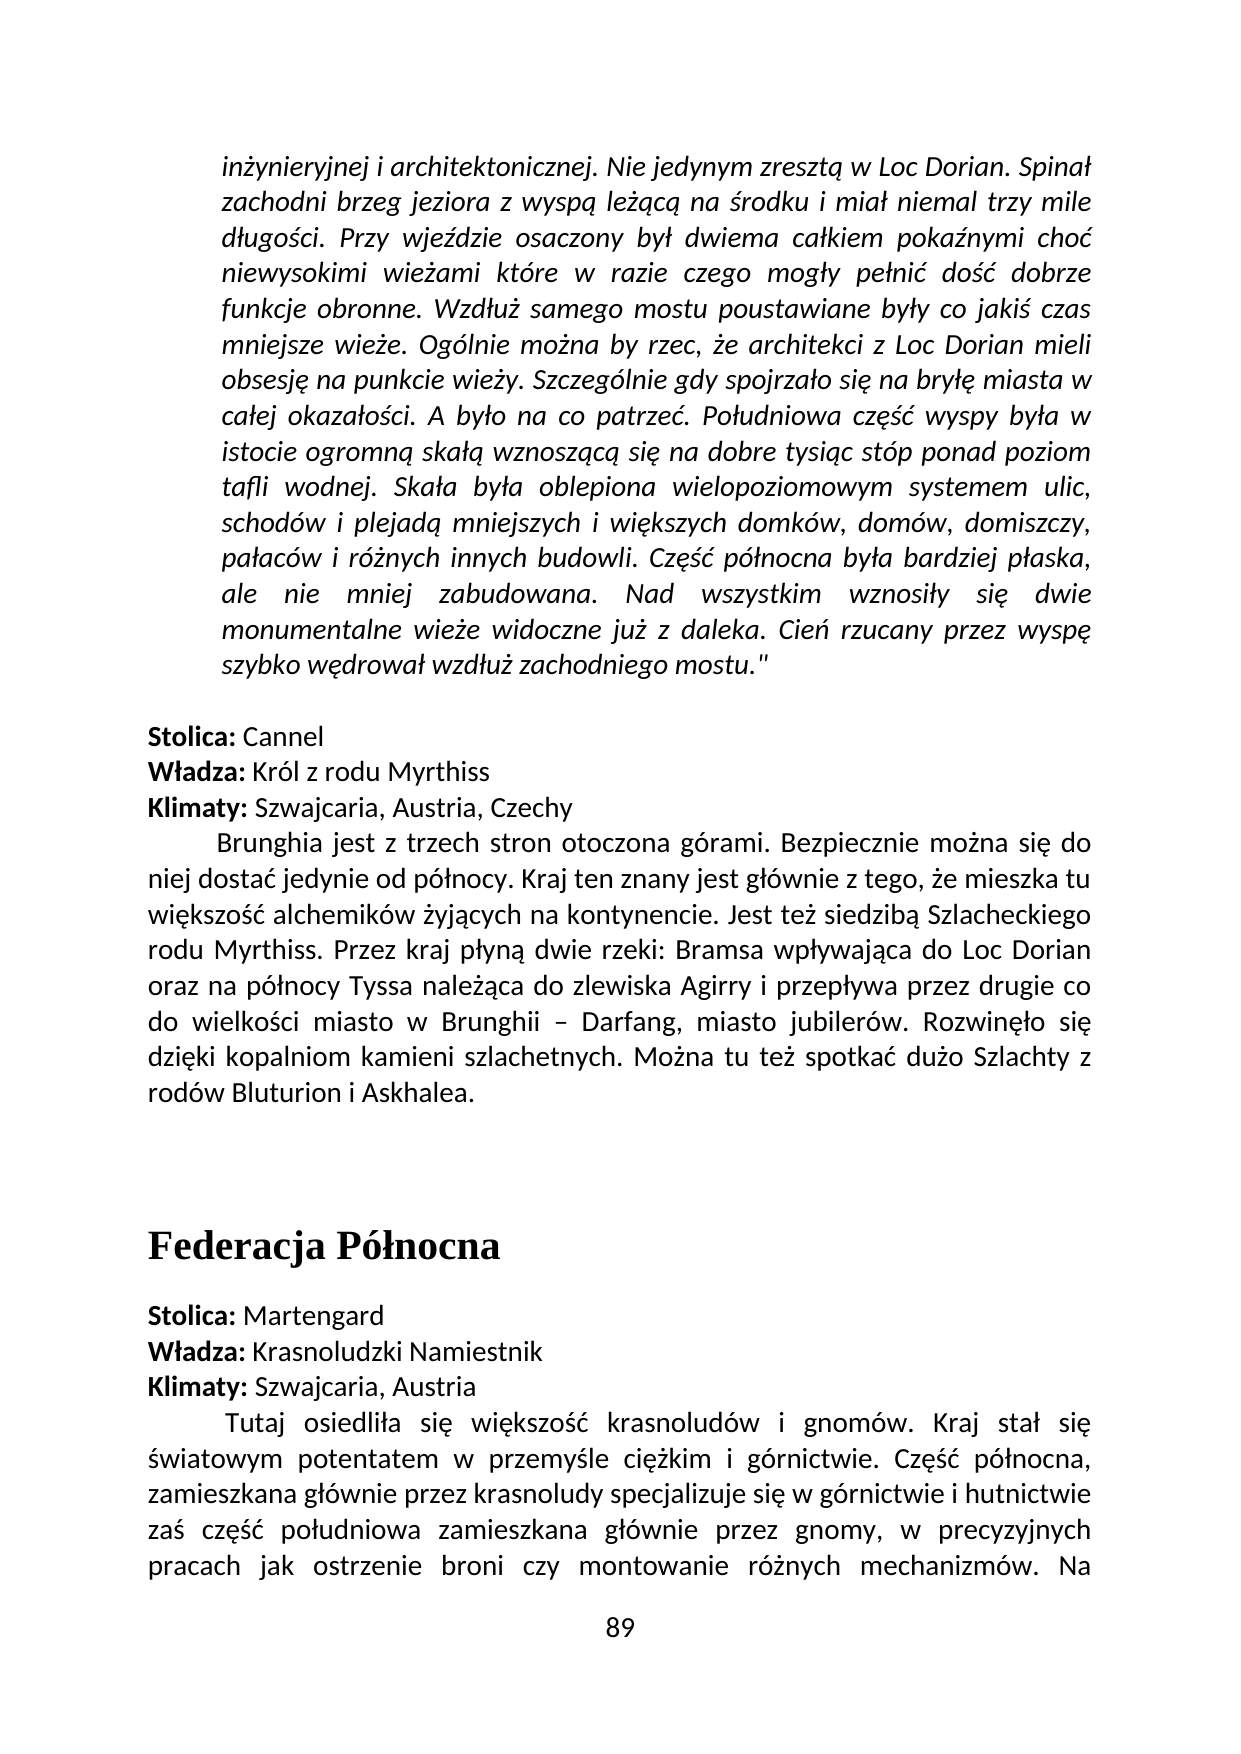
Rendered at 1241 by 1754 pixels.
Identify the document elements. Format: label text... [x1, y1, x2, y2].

text Władza: Król z rodu Myrthiss [148, 753, 1093, 789]
subtitle Federacja Północna [148, 1220, 1093, 1268]
text Klimaty: Szwajcaria, Austria [148, 1368, 1093, 1404]
text Stolica: Cannel [148, 718, 1093, 753]
text Stolica: Martengard [148, 1297, 1093, 1333]
text Władza: Krasnoludzki Namiestnik [148, 1333, 1093, 1368]
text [221, 148, 1093, 682]
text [148, 1404, 1093, 1582]
text Klimaty: Szwajcaria, Austria, Czechy [148, 789, 1093, 824]
text Brunghia jest z trzech stron otoczona górami. Bezpiecznie można się do niej dostać jedynie od północy. Kraj ten znany jest głównie z tego, że mieszka tu większość alchemików żyjących na kontynencie. Jest też siedzibą Szlacheckiego rodu Myrthiss. Przez kraj płyną dwie rzeki: Bramsa wpływająca do Loc Dorian oraz na północy Tyssa należąca do zlewiska Agirry i przepływa przez drugie co do wielkości miasto w Brunghii – Darfang, miasto jubilerów. Rozwinęło się dzięki kopalniom kamieni szlachetnych. Można tu też spotkać dużo Szlachty z rodów Bluturion i Askhalea. [148, 824, 1093, 1109]
